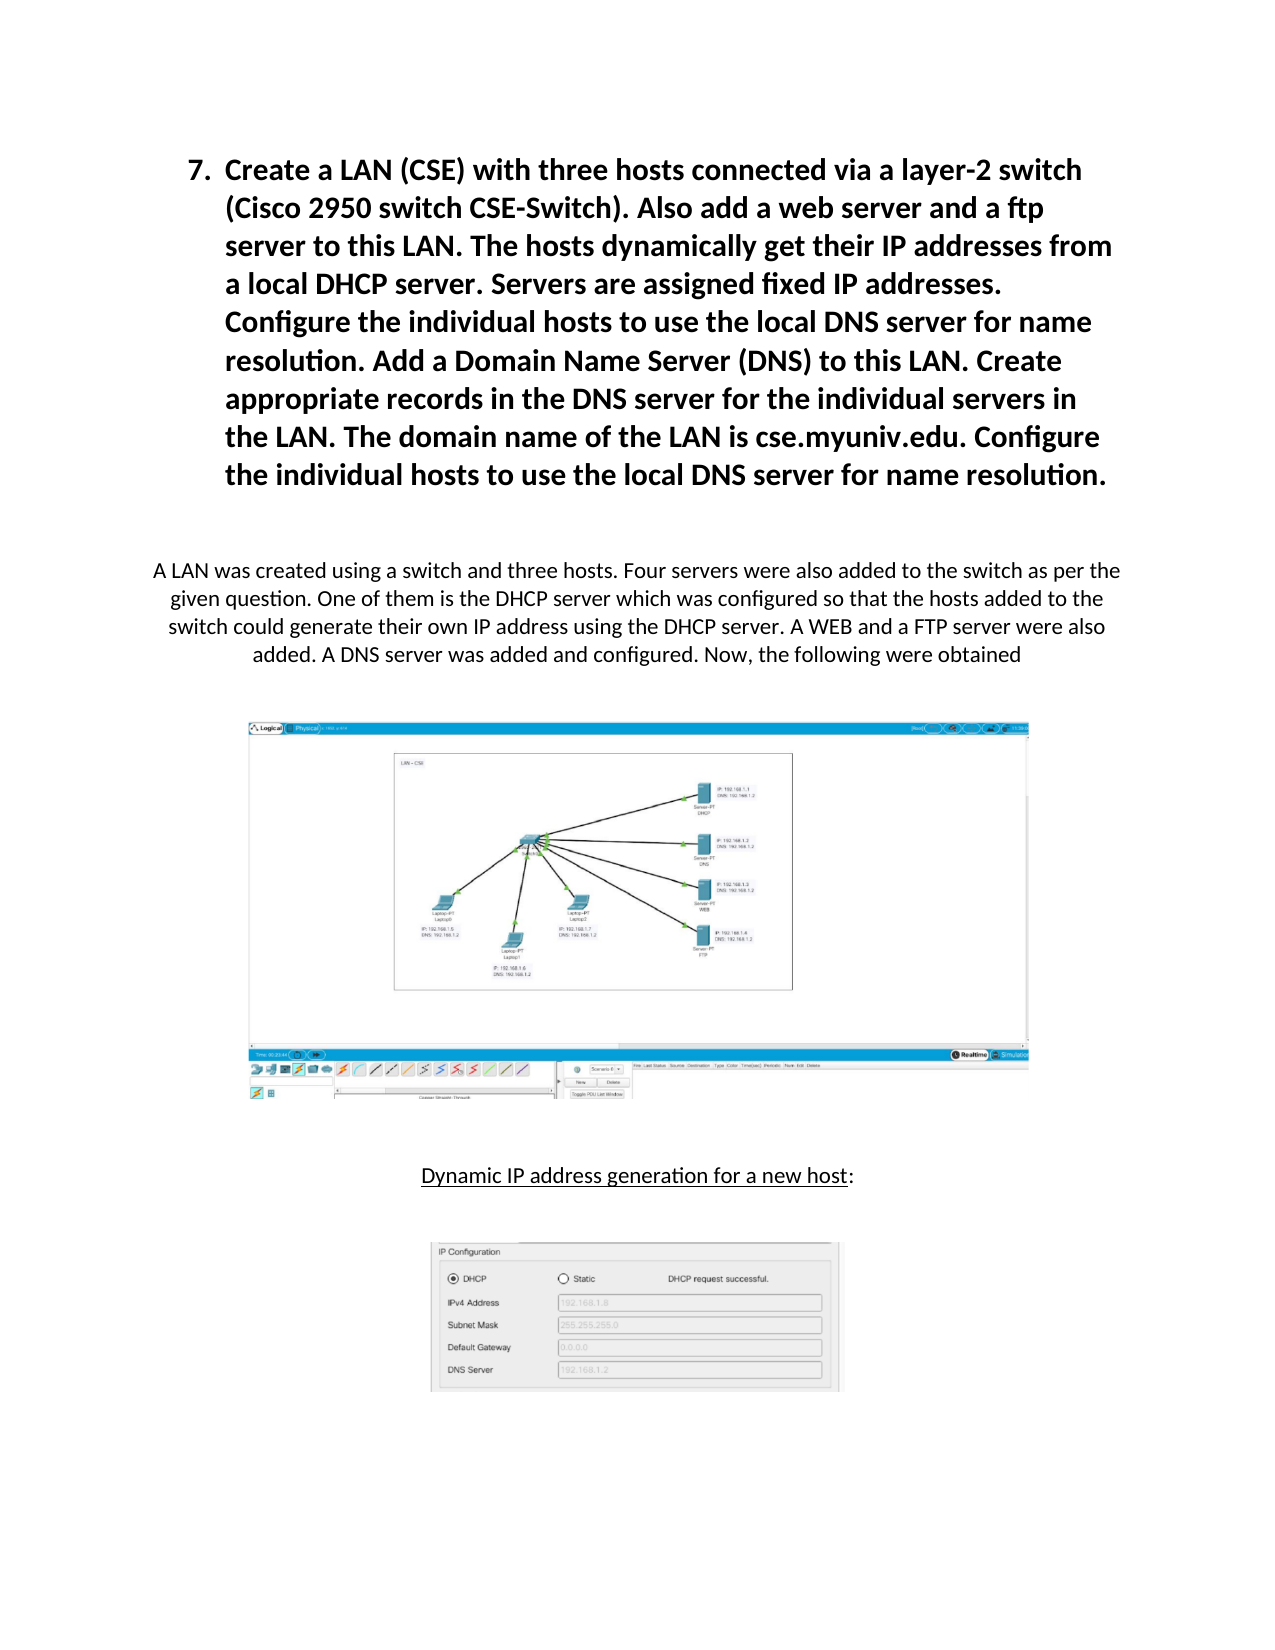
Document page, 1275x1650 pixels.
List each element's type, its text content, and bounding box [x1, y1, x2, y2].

text A LAN was created using a switch and three hosts. Four servers were also added to the switch as per the given question. One of them is the DHCP server which was configured so that the hosts added to the switch could generate their own IP address using the DHCP server. A WEB and a FTP server were also added. A DNS server was added and configured. Now, the following were obtained [150, 556, 1125, 668]
list Create a LAN (CSE) with three hosts connected via a layer-2 switch (Cisco 2950 switch CSE-Switch). Also add a web server and a ftp server to this LAN. The hosts dynamically get their IP addresses from a local DHCP server. Servers are assigned fixed IP addresses. Configure the individual hosts to use the local DNS server for name resolution. Add a Domain Name Server (DNS) to this LAN. Create appropriate records in the DNS server for the individual servers in the LAN. The domain name of the LAN is cse.myuniv.edu. Configure the individual hosts to use the local DNS server for name resolution. [187, 150, 1125, 493]
picture [246, 721, 1029, 1099]
picture [430, 1242, 845, 1392]
text Dynamic IP address generation for a new host: [150, 1161, 1125, 1189]
picture [1002, 1053, 1029, 1057]
